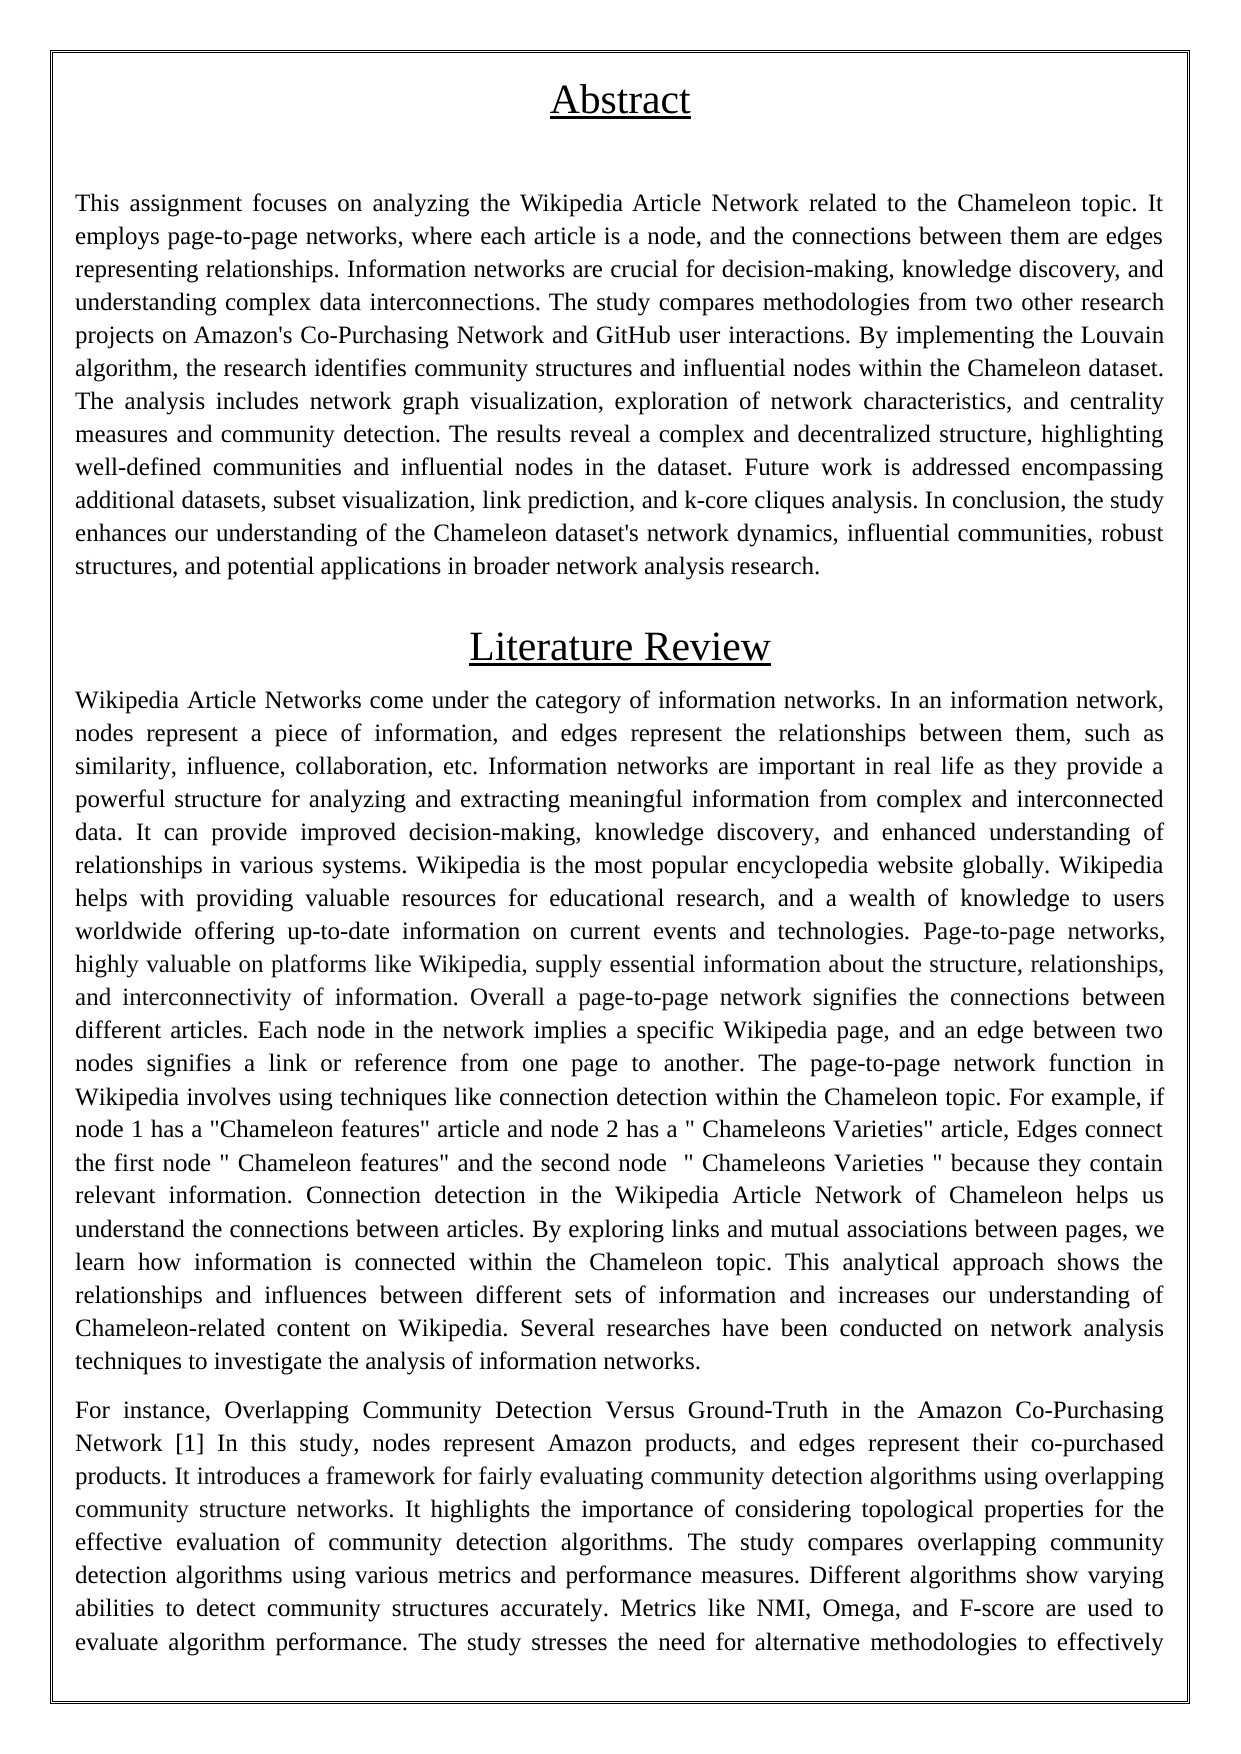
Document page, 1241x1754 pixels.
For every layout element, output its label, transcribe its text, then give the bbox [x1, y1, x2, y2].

subtitle Abstract [75, 75, 1165, 123]
subtitle Literature Review [75, 622, 1165, 670]
text Wikipedia Article Networks come under the category of information networks. In an information network, nodes represent a piece of information, and edges represent the relationships between them, such as similarity, influence, collaboration, etc. Information networks are important in real life as they provide a powerful structure for analyzing and extracting meaningful information from complex and interconnected data. It can provide improved decision-making, knowledge discovery, and enhanced understanding of relationships in various systems. Wikipedia is the most popular encyclopedia website globally. Wikipedia helps with providing valuable resources for educational research, and a wealth of knowledge to users worldwide offering up-to-date information on current events and technologies. Page-to-page networks, highly valuable on platforms like Wikipedia, supply essential information about the structure, relationships, and interconnectivity of information. Overall a page-to-page network signifies the connections between different articles. Each node in the network implies a specific Wikipedia page, and an edge between two nodes signifies a link or reference from one page to another. The page-to-page network function in Wikipedia involves using techniques like connection detection within the Chameleon topic. For example, if node 1 has a "Chameleon features" article and node 2 has a " Chameleons Varieties" article, Edges connect the first node " Chameleon features" and the second node " Chameleons Varieties " because they contain relevant information. Connection detection in the Wikipedia Article Network of Chameleon helps us understand the connections between articles. By exploring links and mutual associations between pages, we learn how information is connected within the Chameleon topic. This analytical approach shows the relationships and influences between different sets of information and increases our understanding of Chameleon-related content on Wikipedia. Several researches have been conducted on network analysis techniques to investigate the analysis of information networks. [75, 978, 1165, 1374]
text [75, 1395, 1165, 1655]
text This assignment focuses on analyzing the Wikipedia Article Network related to the Chameleon topic. It employs page-to-page networks, where each article is a node, and the connections between them are edges representing relationships. Information networks are crucial for decision-making, knowledge discovery, and understanding complex data interconnections. The study compares methodologies from two other research projects on Amazon's Co-Purchasing Network and GitHub user interactions. By implementing the Louvain algorithm, the research identifies community structures and influential nodes within the Chameleon dataset. The analysis includes network graph visualization, exploration of network characteristics, and centrality measures and community detection. The results reveal a complex and decentralized structure, highlighting well-defined communities and influential nodes in the dataset. Future work is addressed encompassing additional datasets, subset visualization, link prediction, and k-core cliques analysis. In conclusion, the study enhances our understanding of the Chameleon dataset's network dynamics, influential communities, robust structures, and potential applications in broader network analysis research. [75, 188, 1165, 580]
text Wikipedia Article Networks come under the category of information networks. In an information network, nodes represent a piece of information, and edges represent the relationships between them, such as similarity, influence, collaboration, etc. Information networks are important in real life as they provide a powerful structure for analyzing and extracting meaningful information from complex and interconnected data. It can provide improved decision-making, knowledge discovery, and enhanced understanding of relationships in various systems. Wikipedia is the most popular encyclopedia website globally. Wikipedia helps with providing valuable resources for educational research, and a wealth of knowledge to users worldwide offering up-to-date information on current events and technologies. Page-to-page networks, highly valuable on platforms like Wikipedia, supply essential information about the structure, relationships, and interconnectivity of information. Overall a page-to-page network signifies the connections between different articles. Each node in the network implies a specific Wikipedia page, and an edge between two nodes signifies a link or reference from one page to another. The page-to-page network function in Wikipedia involves using techniques like connection detection within the Chameleon topic. For example, if node 1 has a "Chameleon features" article and node 2 has a " Chameleons Varieties" article, Edges connect the first node " Chameleon features" and the second node " Chameleons Varieties " because they contain relevant information. Connection detection in the Wikipedia Article Network of Chameleon helps us understand the connections between articles. By exploring links and mutual associations between pages, we learn how information is connected within the Chameleon topic. This analytical approach shows the relationships and influences between different sets of information and increases our understanding of Chameleon-related content on Wikipedia. Several researches have been conducted on network analysis techniques to investigate the analysis of information networks. [75, 685, 1165, 950]
